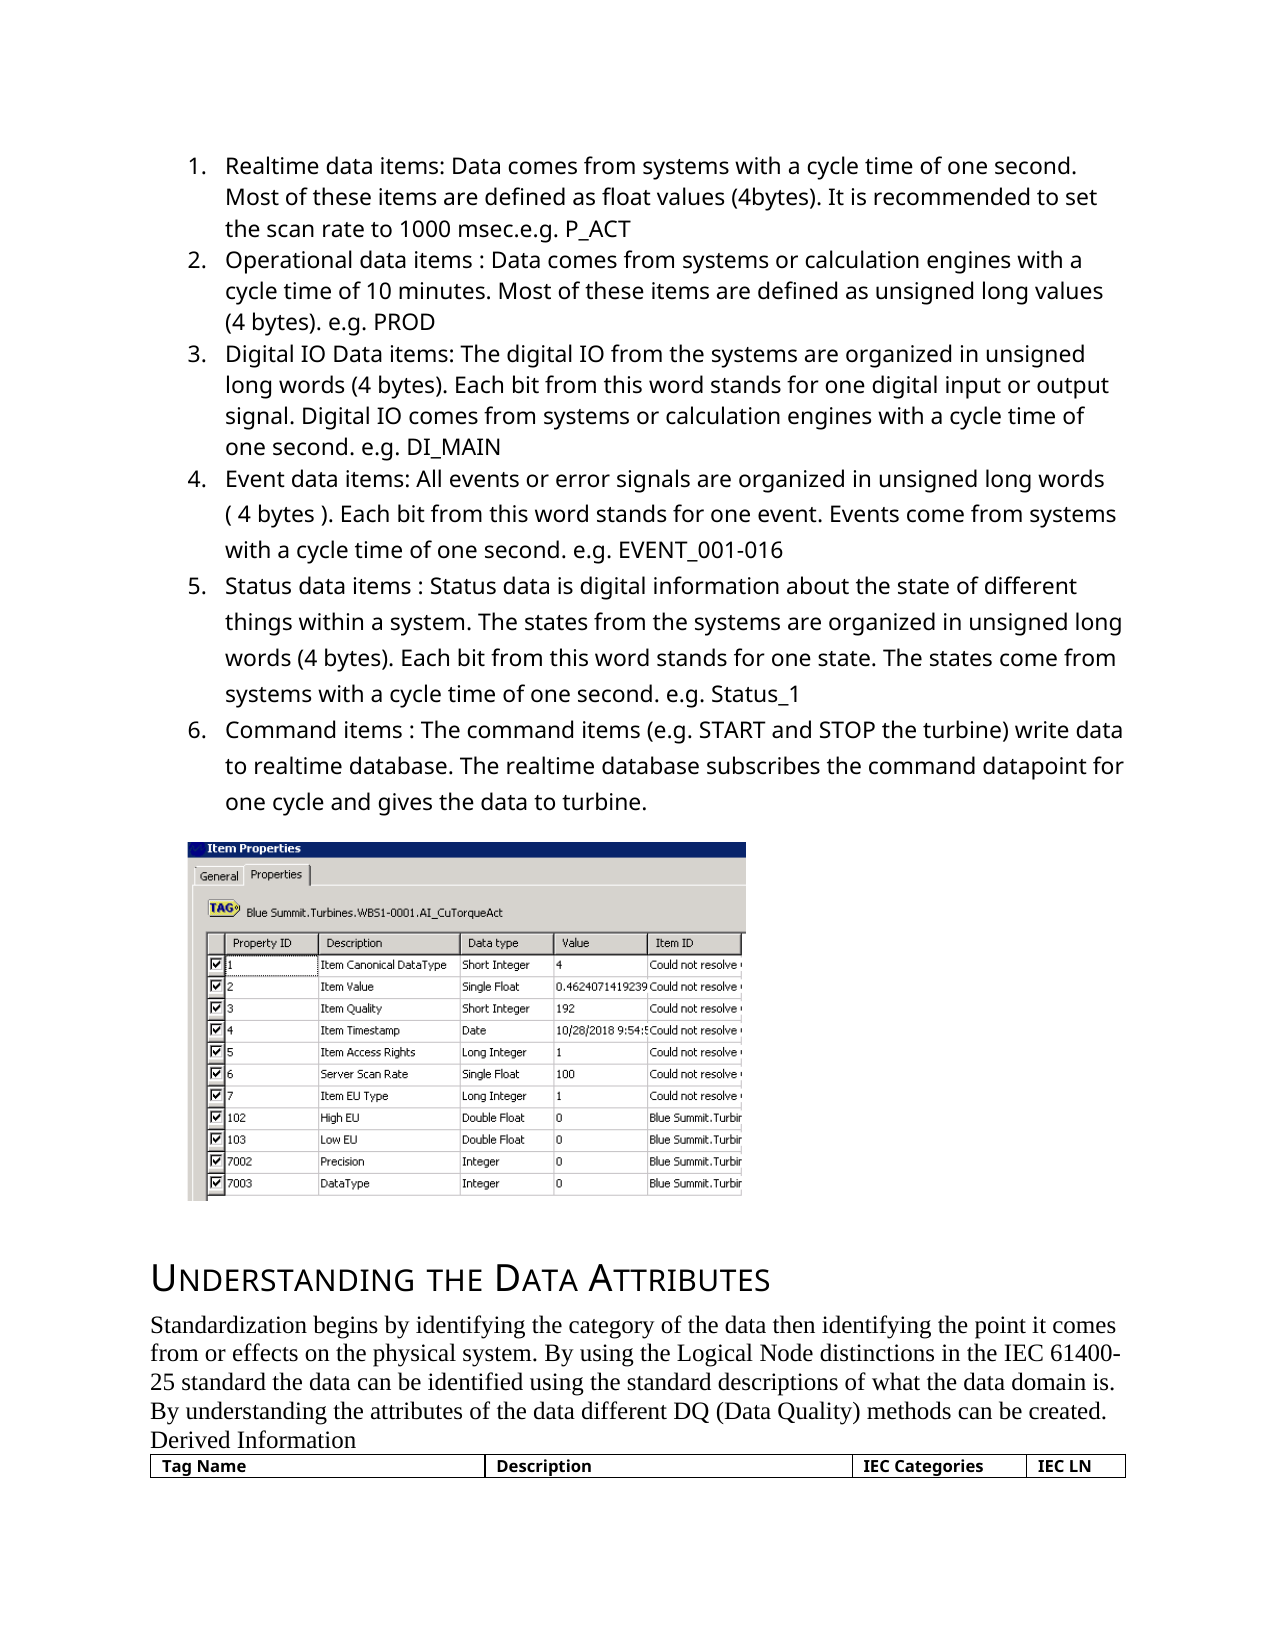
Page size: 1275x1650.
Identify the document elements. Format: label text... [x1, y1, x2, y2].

list Status data items : Status data is digital information about the state of different things within a system. The states from the systems are organized in unsigned long words (4 bytes). Each bit from this word stands for one state. The states come from systems with a cycle time of one second. e.g. Status_1 [187, 570, 1125, 709]
picture [187, 842, 746, 1201]
table_header Description [486, 1455, 852, 1477]
table_header Tag Name [151, 1455, 484, 1477]
subtitle Understanding the Data Attributes [150, 1251, 1125, 1302]
list Operational data items : Data comes from systems or calculation engines with a cycle time of 10 minutes. Most of these items are defined as unsigned long values (4 bytes). e.g. PROD [187, 244, 1125, 337]
list Command items : The command items (e.g. START and STOP the turbine) write data to realtime database. The realtime database subscribes the command datapoint for one cycle and gives the data to turbine. [187, 714, 1125, 817]
text Standardization begins by identifying the category of the data then identifying the point it comes from or effects on the physical system. By using the Logical Node distinctions in the IEC 61400-25 standard the data can be identified using the standard descriptions of what the data domain is. By understanding the attributes of the data different DQ (Data Quality) methods can be created. [150, 1310, 1125, 1425]
list Realtime data items: Data comes from systems with a cycle time of one second. Most of these items are defined as float values (4bytes). It is recommended to set the scan rate to 1000 msec.e.g. P_ACT [187, 150, 1125, 244]
table_header IEC LN [1027, 1455, 1125, 1477]
text Derived Information [150, 1425, 1125, 1453]
list Digital IO Data items: The digital IO from the systems are organized in unsigned long words (4 bytes). Each bit from this word stands for one digital input or output signal. Digital IO comes from systems or calculation engines with a cycle time of one second. e.g. DI_MAIN [187, 337, 1125, 462]
list Event data items: All events or error signals are organized in unsigned long words ( 4 bytes ). Each bit from this word stands for one event. Events come from systems with a cycle time of one second. e.g. EVENT_001-016 [187, 462, 1125, 566]
table_header IEC Categories [853, 1455, 1026, 1477]
